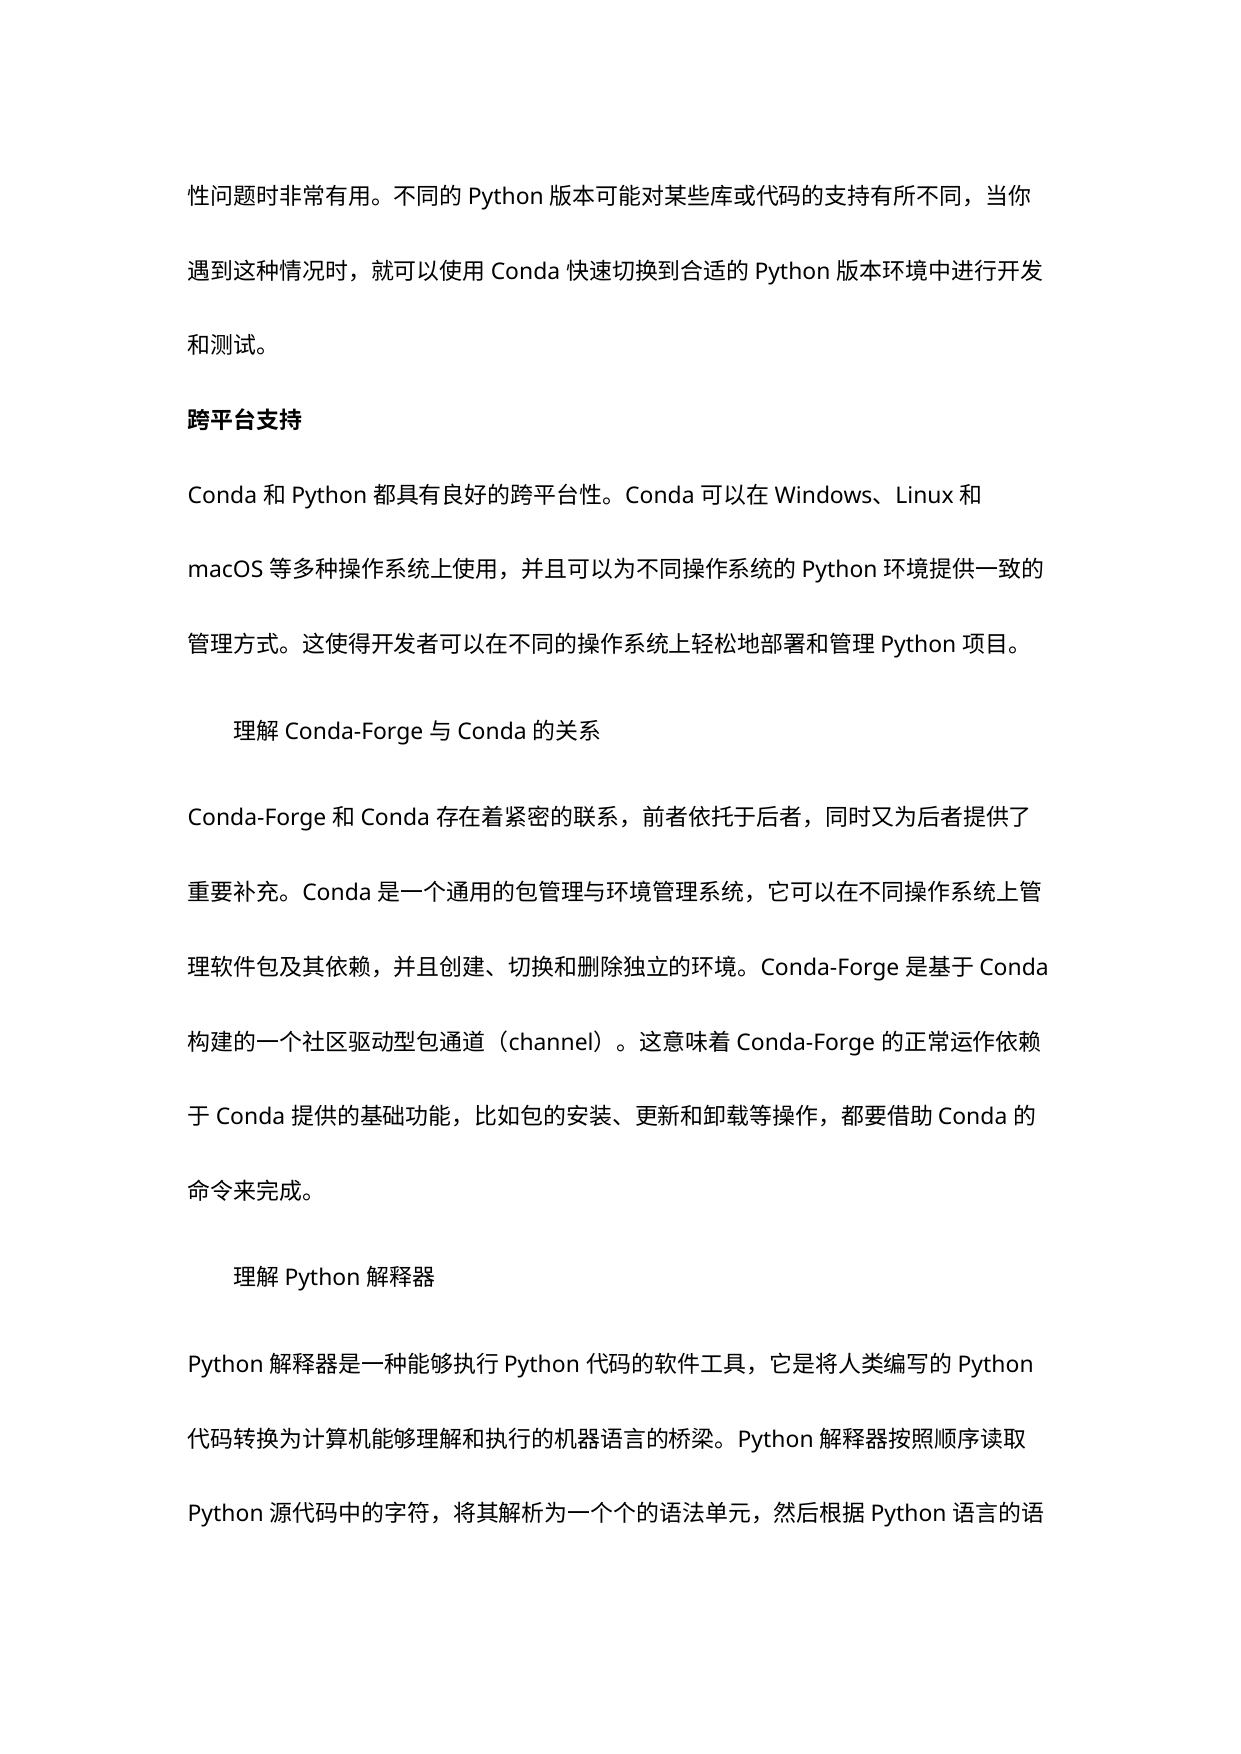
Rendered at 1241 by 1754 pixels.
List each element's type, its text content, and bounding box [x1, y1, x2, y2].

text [187, 1330, 1053, 1544]
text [187, 162, 1053, 675]
text Conda-Forge 和 Conda 存在着紧密的联系，前者依托于后者，同时又为后者提供了重要补充。Conda 是一个通用的包管理与环境管理系统，它可以在不同操作系统上管理软件包及其依赖，并且创建、切换和删除独立的环境。Conda-Forge 是基于 Conda 构建的一个社区驱动型包通道（channel）。这意味着 Conda-Forge 的正常运作依赖于 Conda 提供的基础功能，比如包的安装、更新和卸载等操作，都要借助 Conda 的命令来完成。 [187, 783, 1053, 1222]
text 理解 Python 解释器 [187, 1243, 1053, 1308]
text 理解 Conda-Forge 与 Conda 的关系 [187, 697, 1053, 762]
